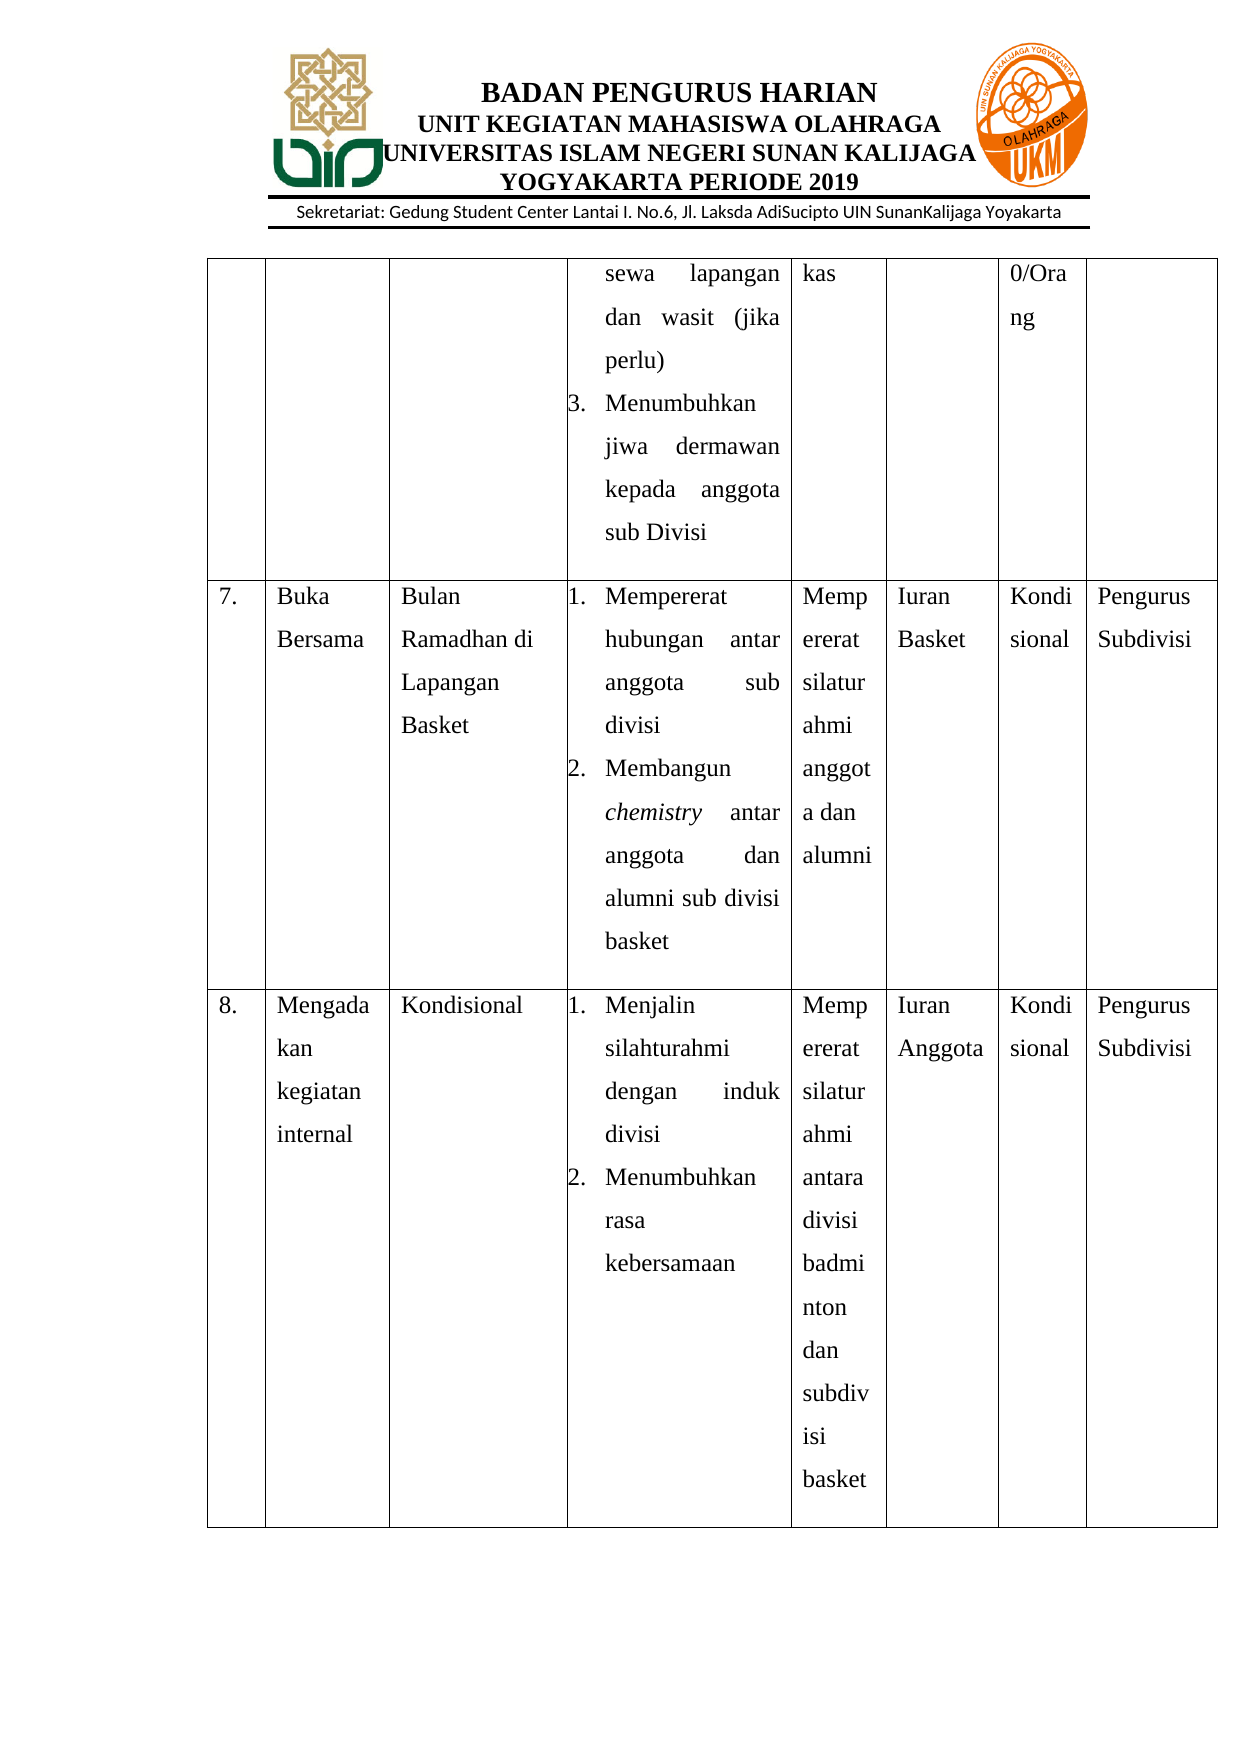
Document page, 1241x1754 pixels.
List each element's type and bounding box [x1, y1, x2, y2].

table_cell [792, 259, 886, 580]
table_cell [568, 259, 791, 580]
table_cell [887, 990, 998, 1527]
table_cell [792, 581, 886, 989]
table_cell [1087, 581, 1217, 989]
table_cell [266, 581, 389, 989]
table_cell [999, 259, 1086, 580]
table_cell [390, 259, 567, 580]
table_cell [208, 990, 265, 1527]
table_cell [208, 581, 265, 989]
picture [972, 40, 1092, 189]
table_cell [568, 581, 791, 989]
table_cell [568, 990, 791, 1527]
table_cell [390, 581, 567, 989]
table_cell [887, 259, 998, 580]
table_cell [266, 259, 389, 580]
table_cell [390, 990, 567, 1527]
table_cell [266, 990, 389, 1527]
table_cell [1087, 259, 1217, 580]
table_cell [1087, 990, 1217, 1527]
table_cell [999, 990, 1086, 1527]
picture [272, 47, 384, 188]
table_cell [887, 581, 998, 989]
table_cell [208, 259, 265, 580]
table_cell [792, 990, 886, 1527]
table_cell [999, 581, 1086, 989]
